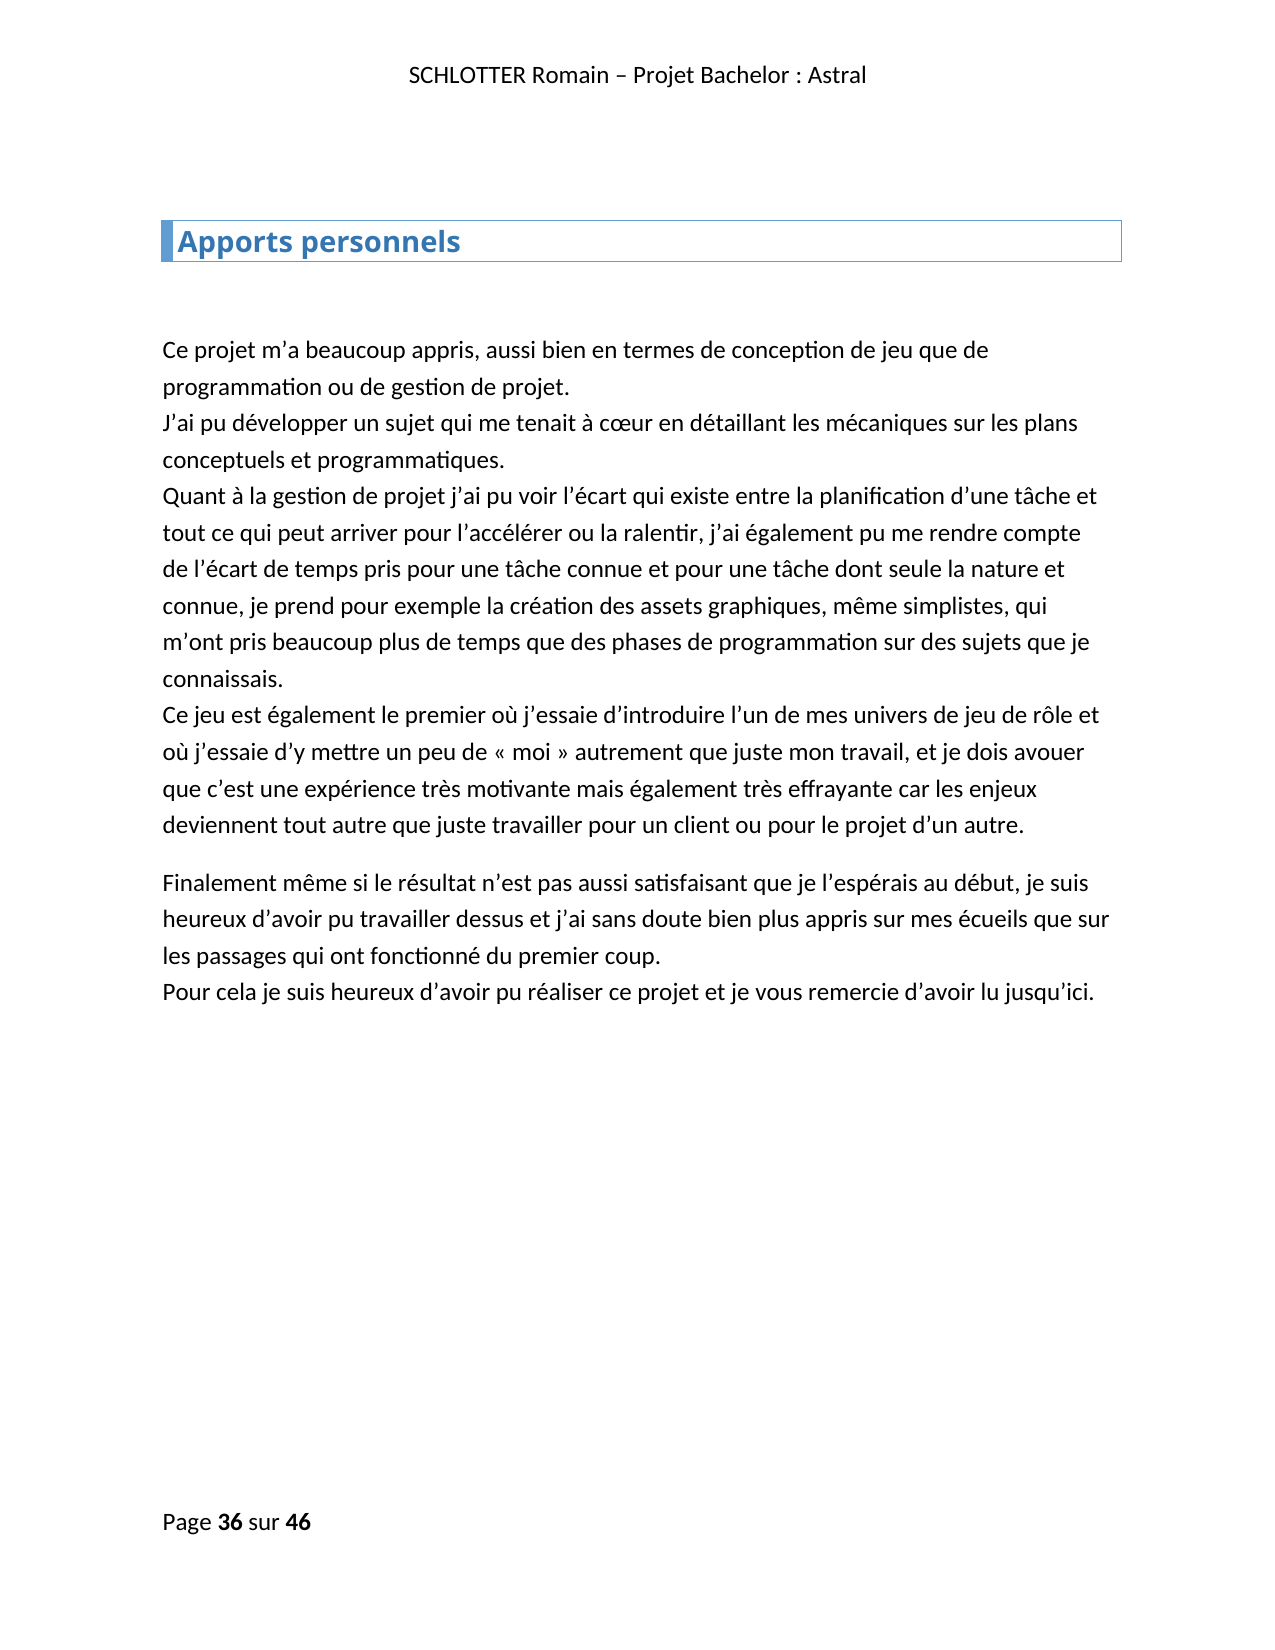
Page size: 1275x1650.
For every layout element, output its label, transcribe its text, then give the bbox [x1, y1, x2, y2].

text Finalement même si le résultat n’est pas aussi satisfaisant que je l’espérais au début, je suis heureux d’avoir pu travailler dessus et j’ai sans doute bien plus appris sur mes écueils que sur les passages qui ont fonctionné du premier coup. Pour cela je suis heureux d’avoir pu réaliser ce projet et je vous remercie d’avoir lu jusqu’ici. [162, 867, 1113, 1007]
text Ce projet m’a beaucoup appris, aussi bien en termes de conception de jeu que de programmation ou de gestion de projet. J’ai pu développer un sujet qui me tenait à cœur en détaillant les mécaniques sur les plans conceptuels et programmatiques. Quant à la gestion de projet j’ai pu voir l’écart qui existe entre la planification d’une tâche et tout ce qui peut arriver pour l’accélérer ou la ralentir, j’ai également pu me rendre compte de l’écart de temps pris pour une tâche connue et pour une tâche dont seule la nature et connue, je prend pour exemple la création des assets graphiques, même simplistes, qui m’ont pris beaucoup plus de temps que des phases de programmation sur des sujets que je connaissais. Ce jeu est également le premier où j’essaie d’introduire l’un de mes univers de jeu de rôle et où j’essaie d’y mettre un peu de « moi » autrement que juste mon travail, et je dois avouer que c’est une expérience très motivante mais également très effrayante car les enjeux deviennent tout autre que juste travailler pour un client ou pour le projet d’un autre. [162, 334, 1113, 840]
subtitle Apports personnels [173, 221, 1121, 261]
